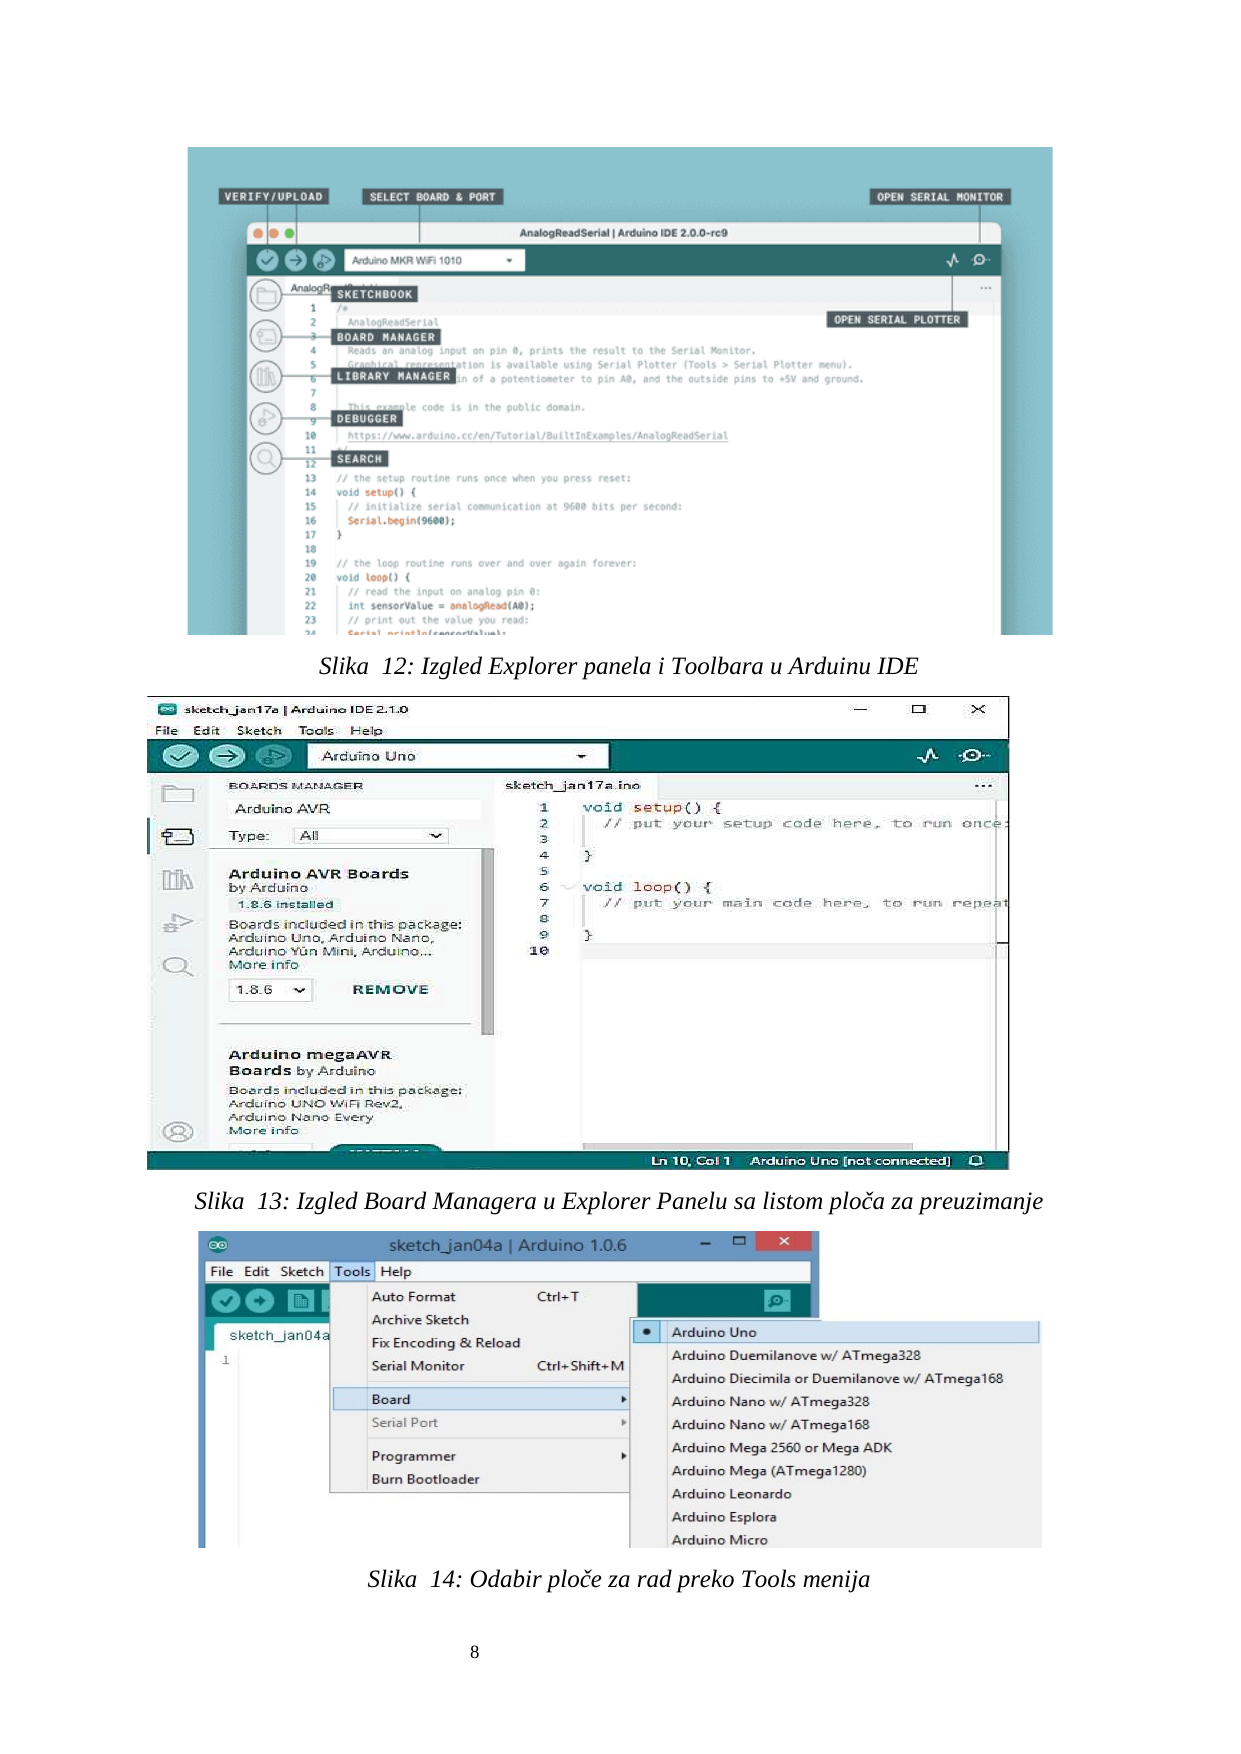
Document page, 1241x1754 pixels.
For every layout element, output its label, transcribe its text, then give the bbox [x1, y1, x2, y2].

picture [198, 1231, 1042, 1548]
text Slika 13: Izgled Board Managera u Explorer Panelu sa listom ploča za preuzimanje [147, 1186, 1093, 1214]
picture [187, 147, 1053, 635]
text Slika 14: Odabir ploče za rad preko Tools menija [147, 1564, 1093, 1593]
picture [147, 696, 1010, 1170]
text Slika 12: Izgled Explorer panela i Toolbara u Arduinu IDE [147, 651, 1093, 679]
